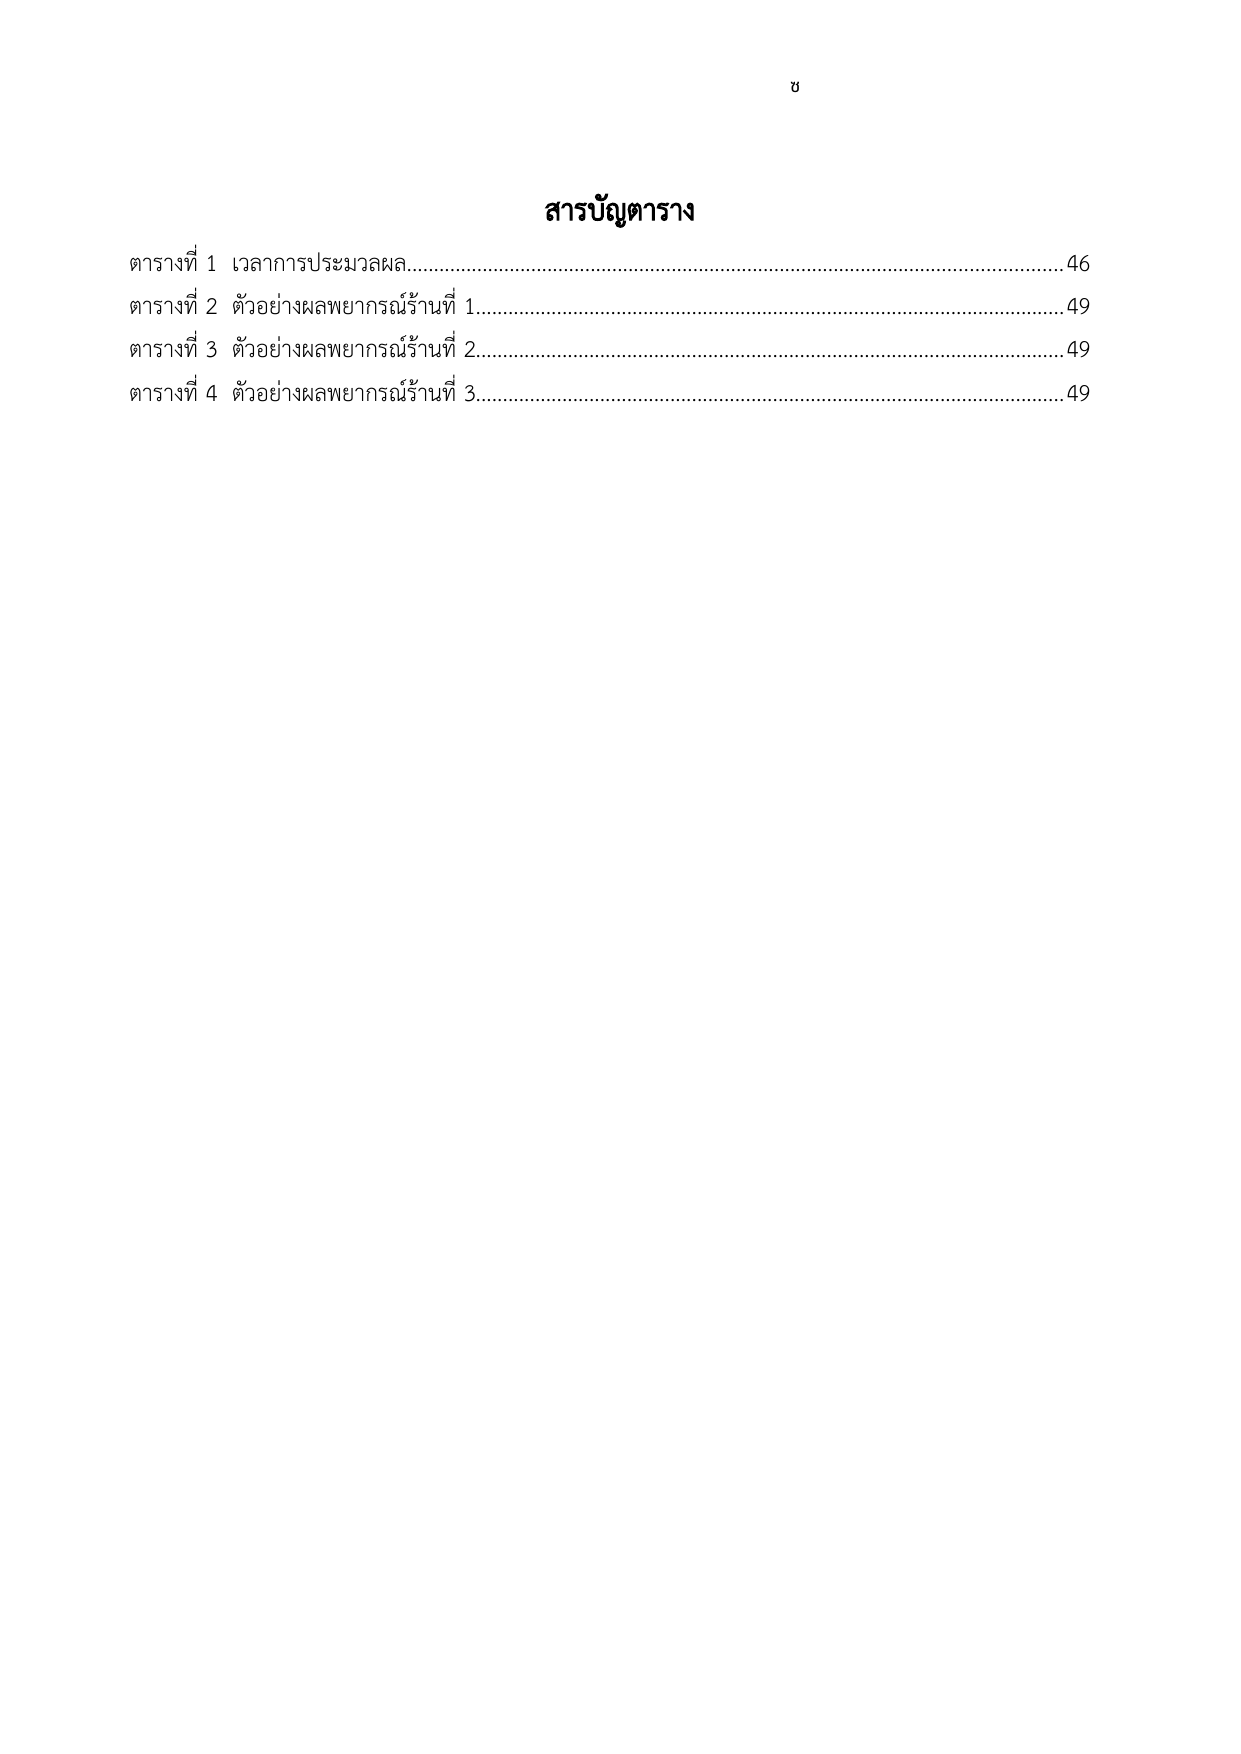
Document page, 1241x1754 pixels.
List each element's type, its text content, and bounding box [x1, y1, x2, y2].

text ตารางที่ 2 ตัวอย่างผลพยากรณ์ร้านที่ 1 49 [129, 285, 1090, 323]
subtitle สารบัญตาราง [150, 183, 1090, 230]
text ตารางที่ 4 ตัวอย่างผลพยากรณ์ร้านที่ 3 49 [129, 372, 1090, 409]
text ตารางที่ 1 เวลาการประมวลผล 46 [129, 242, 1090, 279]
text ตารางที่ 3 ตัวอย่างผลพยากรณ์ร้านที่ 2 49 [129, 328, 1090, 366]
